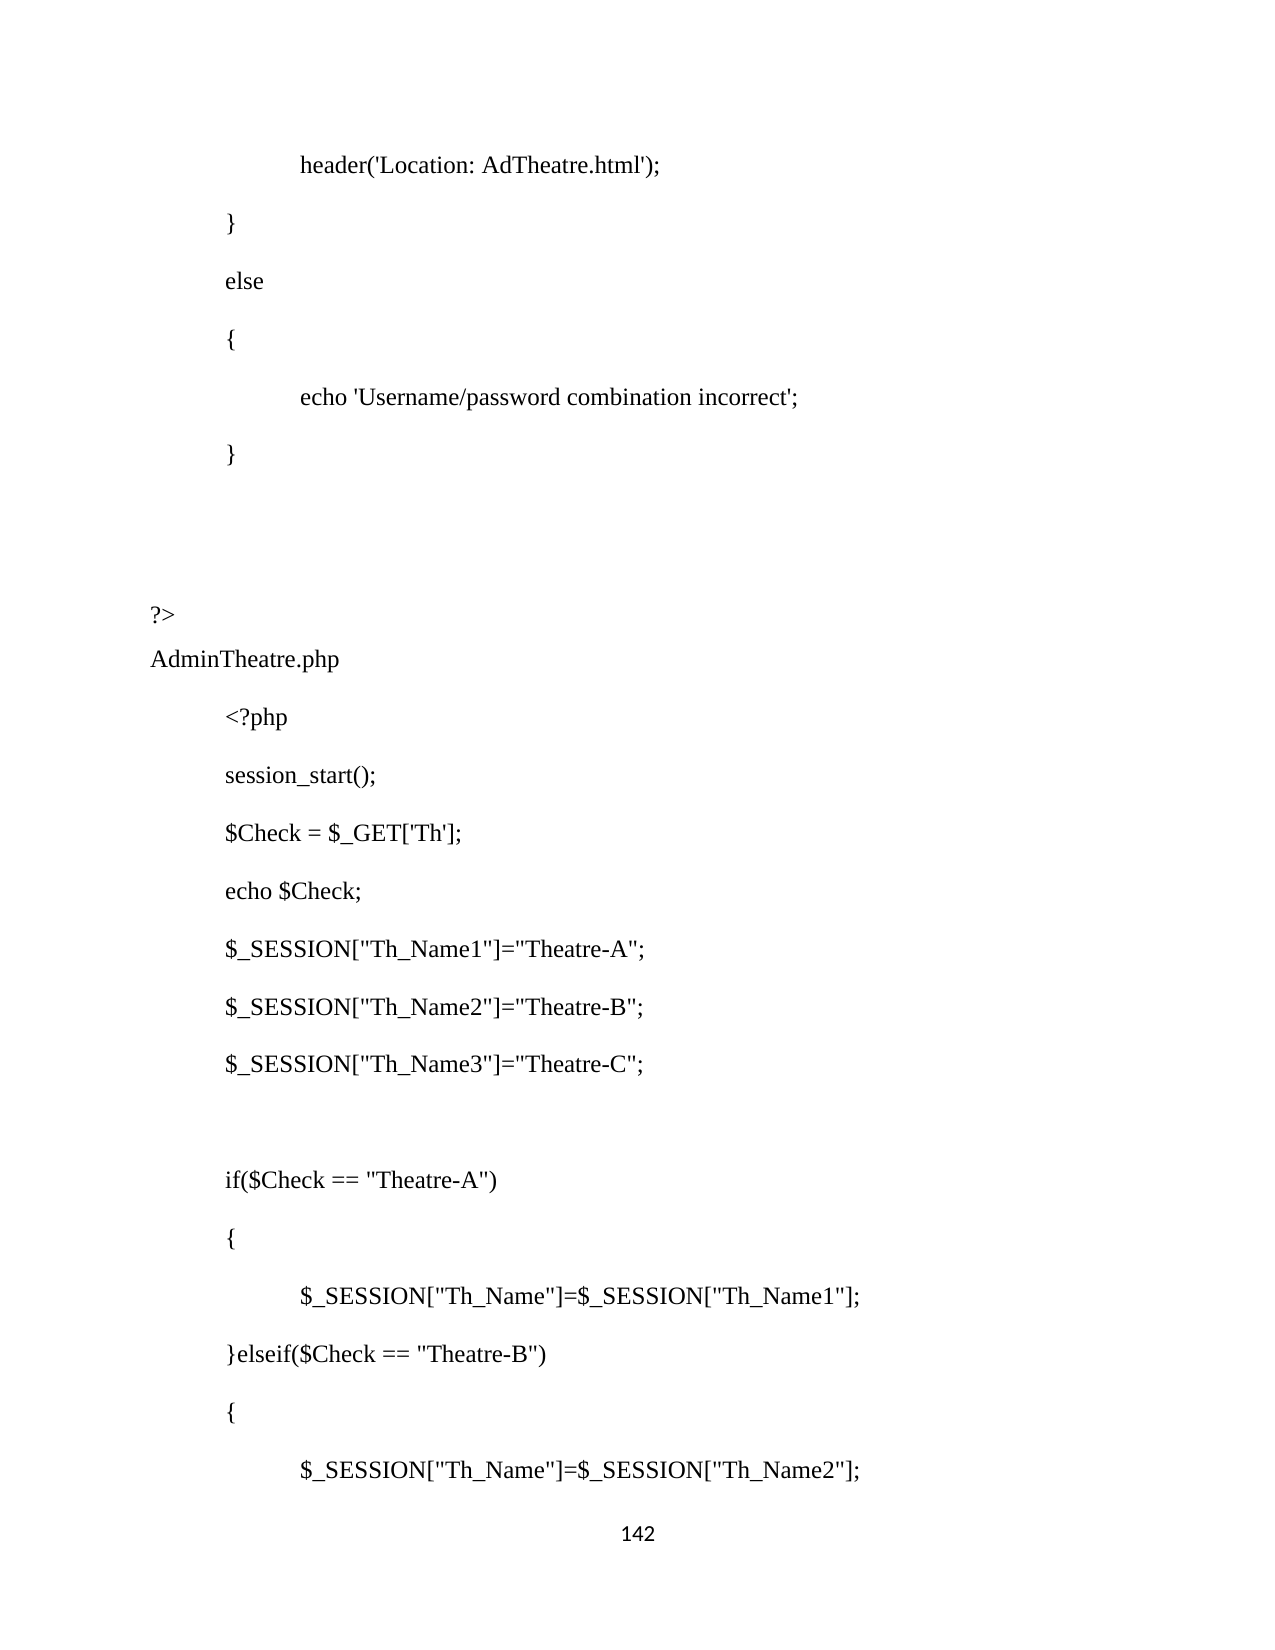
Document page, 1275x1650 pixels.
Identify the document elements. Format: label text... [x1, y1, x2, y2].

text { [150, 1397, 1125, 1426]
text { [150, 1223, 1125, 1252]
text echo $Check; [150, 876, 1125, 904]
text session_start(); [150, 760, 1125, 789]
text }elseif($Check == "Theatre-B") [150, 1339, 1125, 1368]
text ?> [150, 600, 1125, 628]
text $Check = $_GET['Th']; [150, 818, 1125, 847]
text AdminTheatre.php [150, 644, 1125, 673]
text $_SESSION["Th_Name1"]="Theatre-A"; [150, 934, 1125, 962]
text $_SESSION["Th_Name3"]="Theatre-C"; [150, 1049, 1125, 1078]
text $_SESSION["Th_Name"]=$_SESSION["Th_Name2"]; [150, 1455, 1125, 1484]
text { [150, 324, 1125, 352]
text echo 'Username/password combination incorrect'; [150, 382, 1125, 410]
text header('Location: AdTheatre.html'); [150, 150, 1125, 179]
text } [150, 439, 1125, 468]
text if($Check == "Theatre-A") [150, 1165, 1125, 1194]
text $_SESSION["Th_Name"]=$_SESSION["Th_Name1"]; [150, 1281, 1125, 1310]
text $_SESSION["Th_Name2"]="Theatre-B"; [150, 992, 1125, 1020]
text else [150, 266, 1125, 294]
text <?php [150, 702, 1125, 731]
text } [150, 208, 1125, 237]
